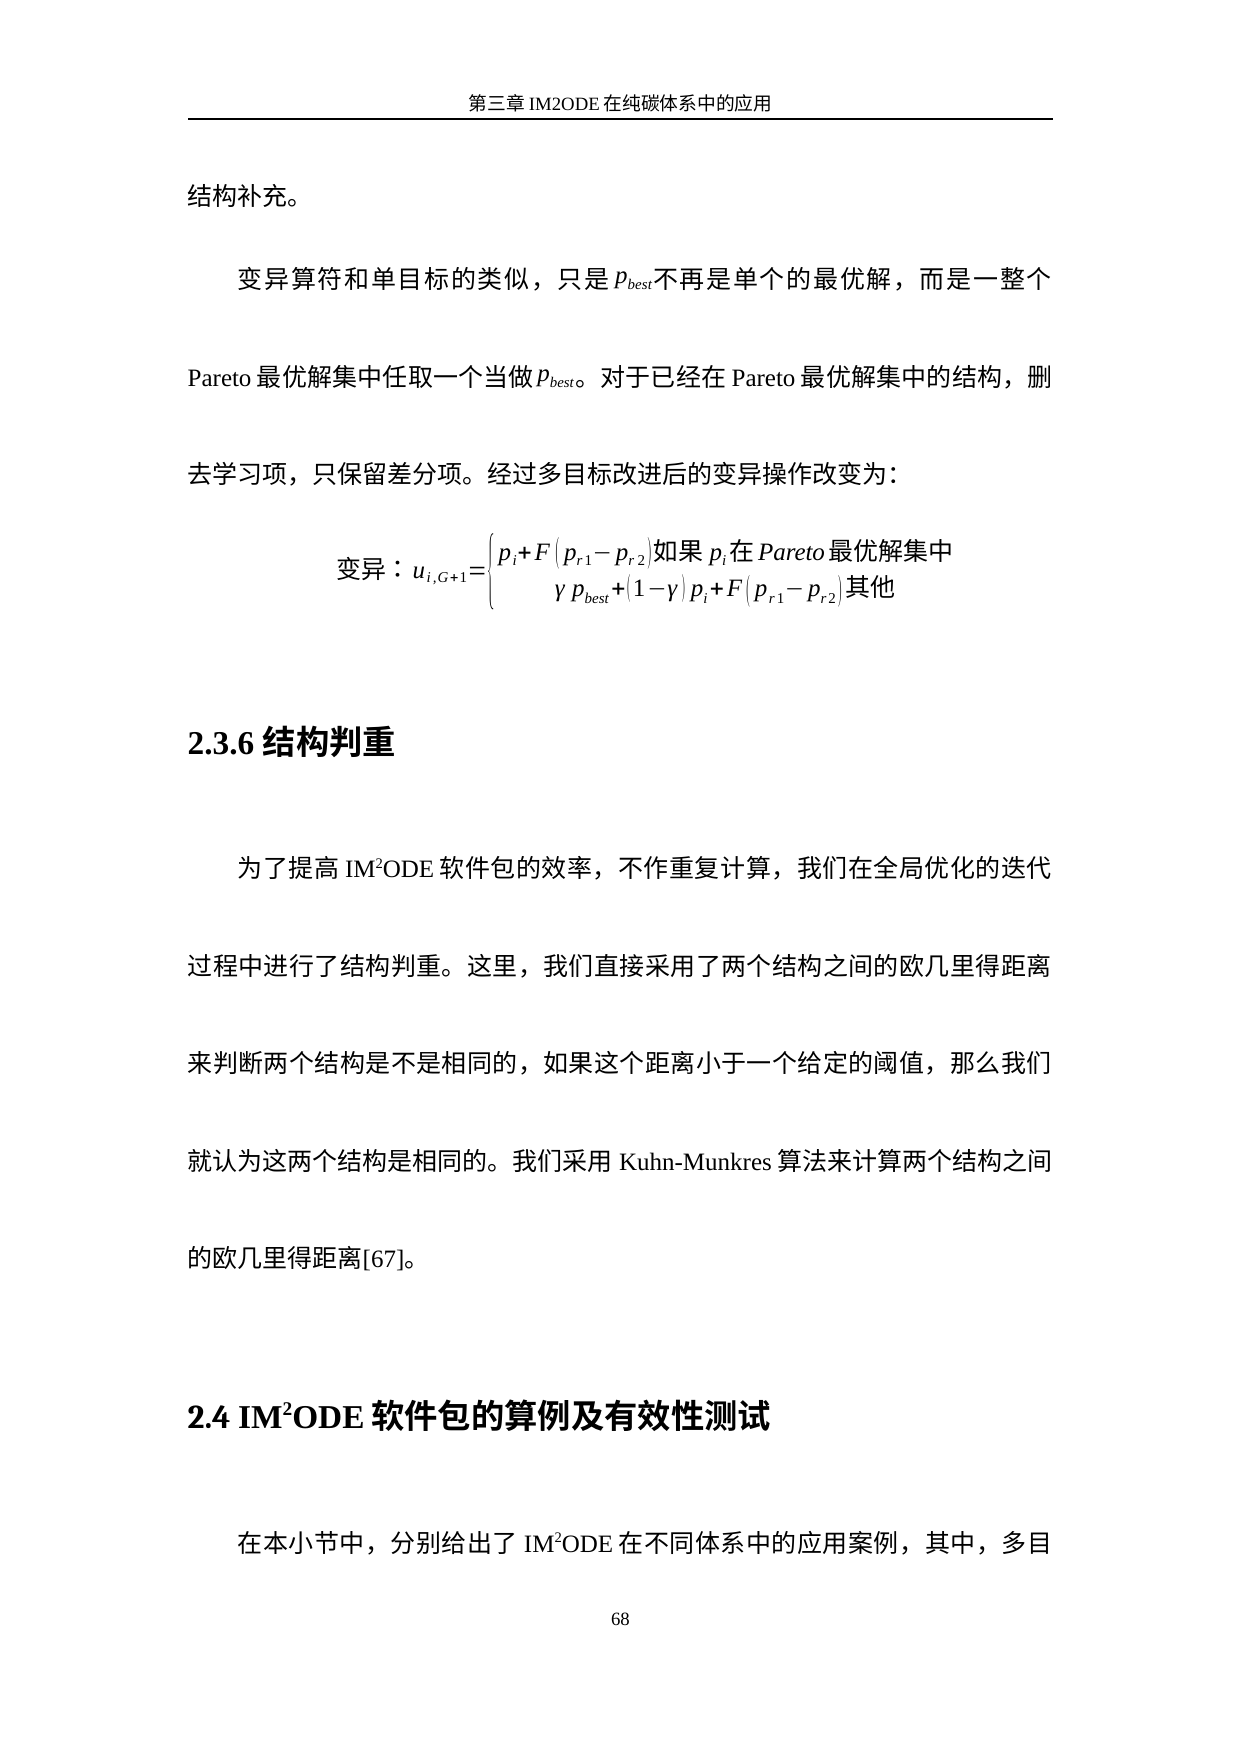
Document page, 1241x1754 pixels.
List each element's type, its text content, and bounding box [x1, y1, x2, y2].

subtitle 2.3.6 结构判重 [187, 707, 1053, 772]
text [187, 1509, 1053, 1574]
text 为了提高IM2ODE软件包的效率，不作重复计算，我们在全局优化的迭代过程中进行了结构判重。这里，我们直接采用了两个结构之间的欧几里得距离来判断两个结构是不是相同的，如果这个距离小于一个给定的阈值，那么我们就认为这两个结构是相同的。我们采用Kuhn-Munkres算法来计算两个结构之间的欧几里得距离[67]。 [187, 834, 1053, 1289]
subtitle 2.4 IM2ODE软件包的算例及有效性测试 [187, 1382, 1053, 1447]
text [187, 162, 1053, 227]
text 变异算符和单目标的类似，只是不再是单个的最优解，而是一整个Pareto最优解集中任取一个当做。对于已经在Pareto最优解集中的结构，删去学习项，只保留差分项。经过多目标改进后的变异操作改变为： [187, 245, 1053, 505]
